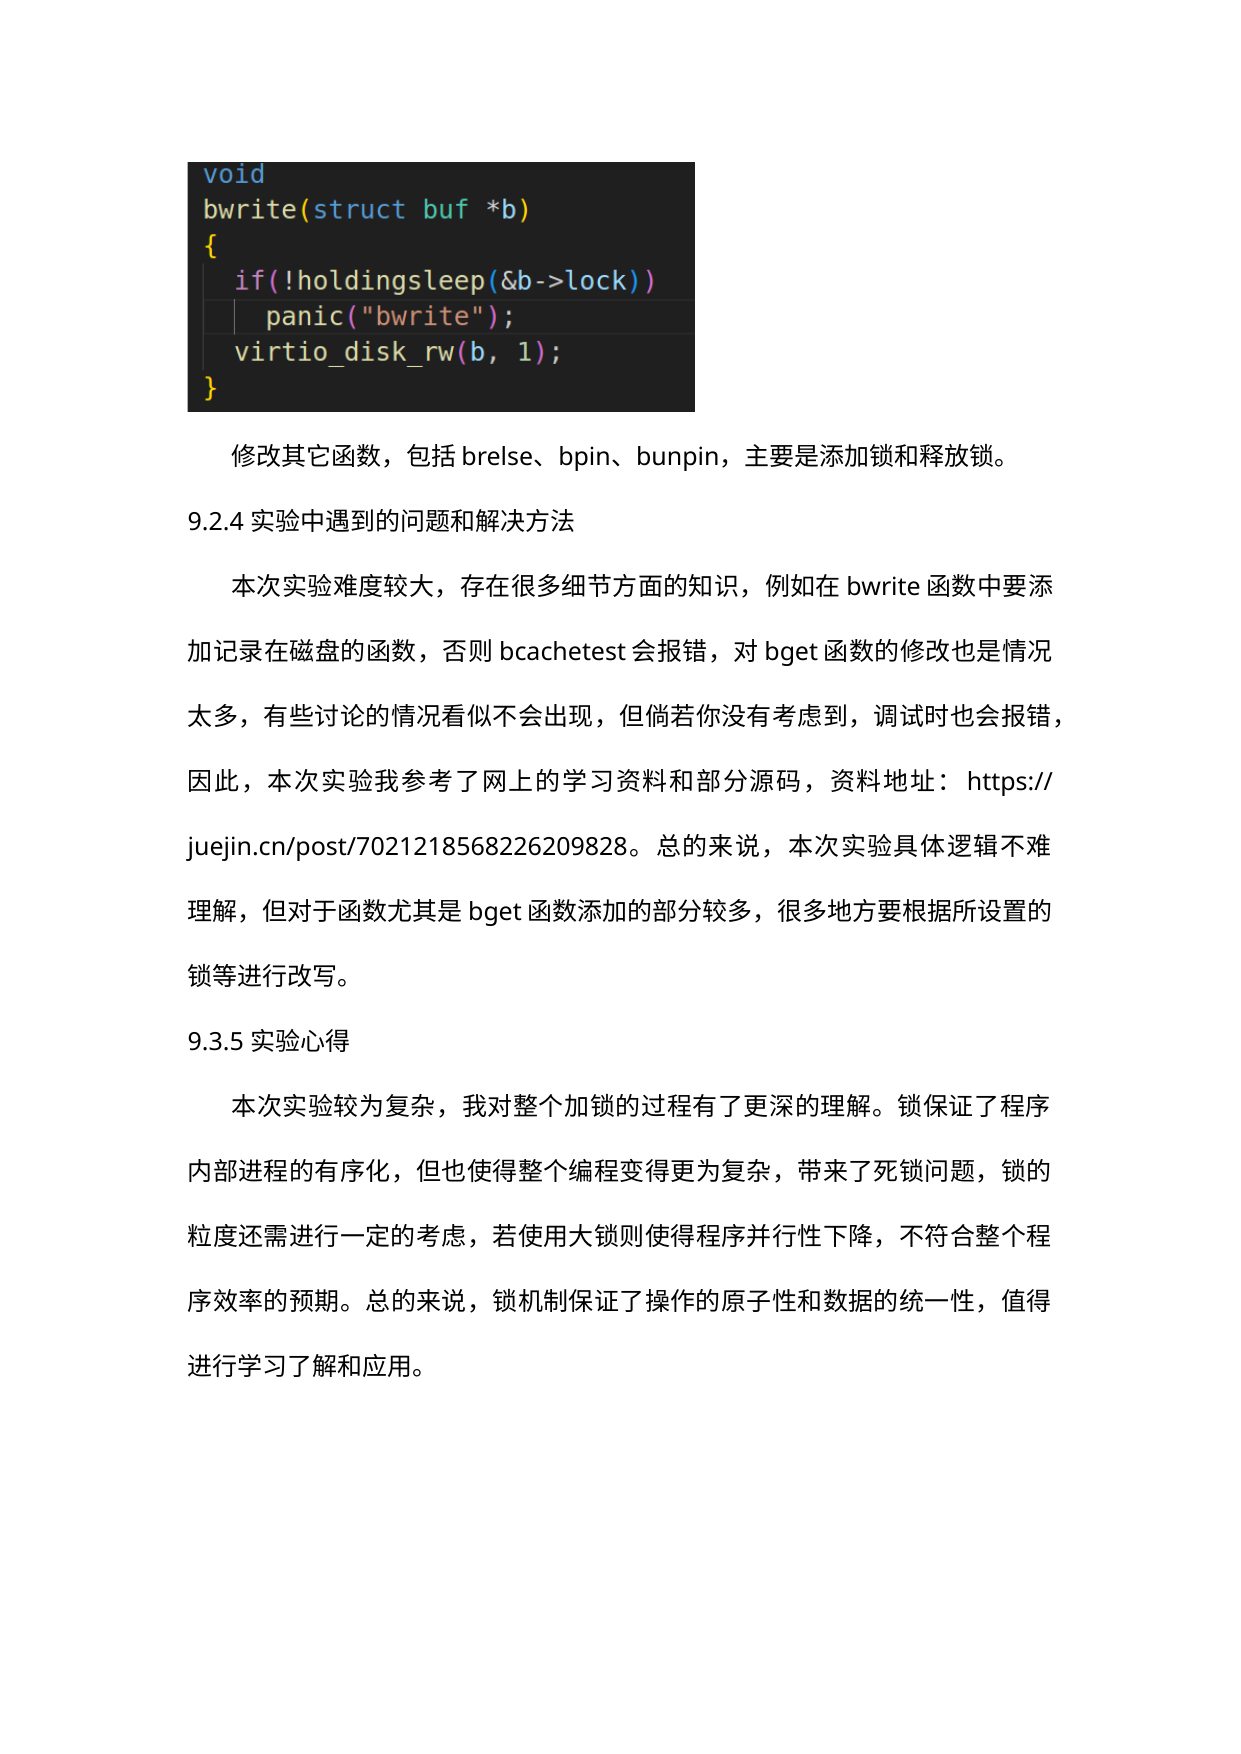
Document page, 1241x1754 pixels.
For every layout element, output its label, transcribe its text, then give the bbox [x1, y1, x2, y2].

text 本次实验难度较大，存在很多细节方面的知识，例如在bwrite函数中要添加记录在磁盘的函数，否则bcachetest会报错，对bget函数的修改也是情况太多，有些讨论的情况看似不会出现，但倘若你没有考虑到，调试时也会报错，因此，本次实验我参考了网上的学习资料和部分源码，资料地址：https://juejin.cn/post/7021218568226209828。总的来说，本次实验具体逻辑不难理解，但对于函数尤其是bget函数添加的部分较多，很多地方要根据所设置的锁等进行改写。 [187, 552, 1053, 1007]
picture [187, 162, 695, 412]
text 9.3.5 实验心得 [187, 1007, 1053, 1072]
text 本次实验较为复杂，我对整个加锁的过程有了更深的理解。锁保证了程序内部进程的有序化，但也使得整个编程变得更为复杂，带来了死锁问题，锁的粒度还需进行一定的考虑，若使用大锁则使得程序并行性下降，不符合整个程序效率的预期。总的来说，锁机制保证了操作的原子性和数据的统一性，值得进行学习了解和应用。 [187, 1072, 1053, 1397]
text 修改其它函数，包括brelse、bpin、bunpin，主要是添加锁和释放锁。 [187, 422, 1053, 487]
text 9.2.4 实验中遇到的问题和解决方法 [187, 487, 1053, 552]
